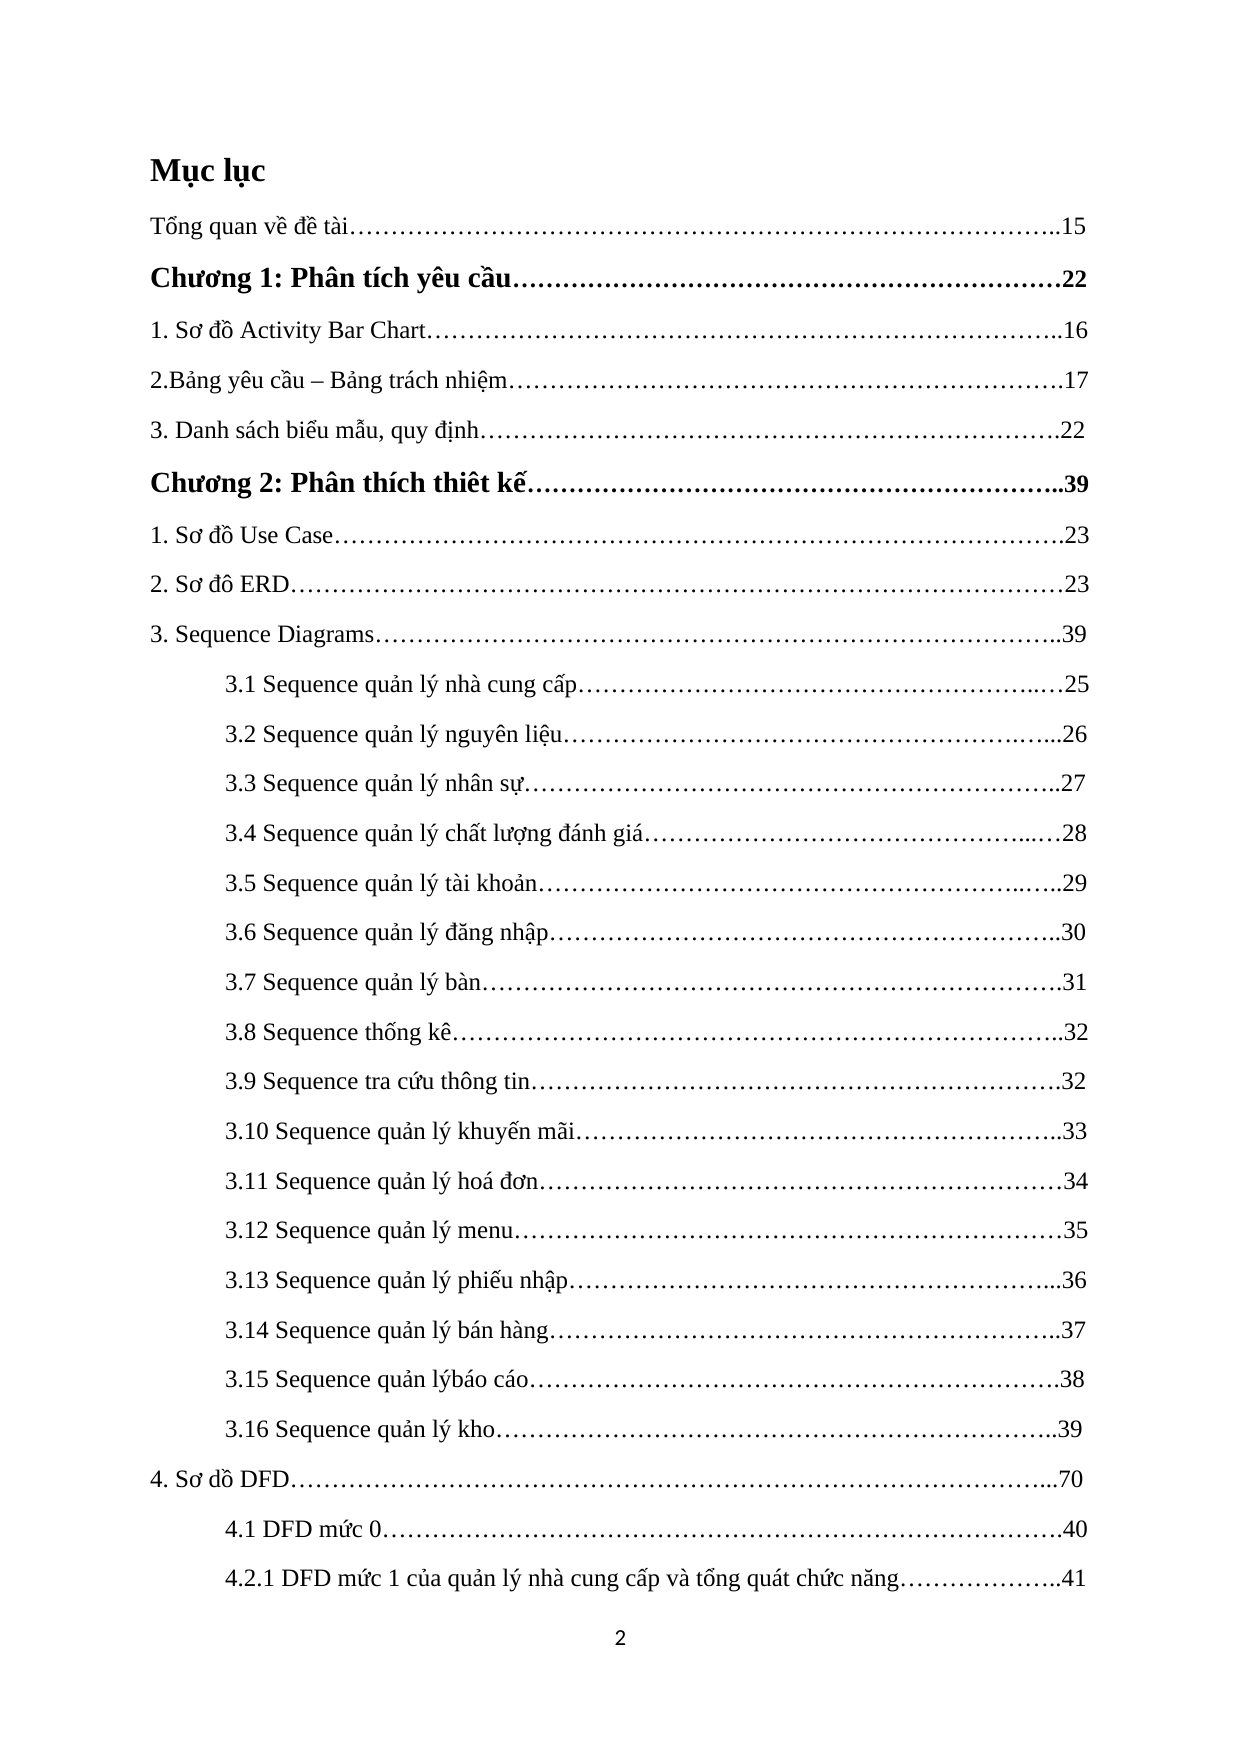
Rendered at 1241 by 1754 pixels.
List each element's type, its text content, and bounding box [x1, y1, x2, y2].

text 3.7 Sequence quản lý bàn…………………………………………………………….31 [150, 967, 1090, 996]
text 3.1 Sequence quản lý nhà cung cấp………………………………………………..…25 [150, 669, 1090, 698]
text 1. Sơ đồ Use Case…………………………………………………………………………….23 [150, 520, 1090, 549]
text 4.2.1 DFD mức 1 của quản lý nhà cung cấp và tổng quát chức năng………………..41 [150, 1563, 1090, 1592]
text 3.14 Sequence quản lý bán hàng……………………………………………………..37 [150, 1315, 1090, 1344]
text Chương 2: Phân thích thiêt kế………………………………………………………..39 [150, 465, 1090, 498]
text 2.Bảng yêu cầu – Bảng trách nhiệm………………………………………………………….17 [150, 365, 1090, 394]
text 3.5 Sequence quản lý tài khoản…………………………………………………..…..29 [150, 868, 1090, 896]
text 2. Sơ đô ERD…………………………………………………………………………………23 [150, 569, 1090, 598]
text 3.9 Sequence tra cứu thông tin……………………………………………………….32 [150, 1066, 1090, 1095]
text 3.13 Sequence quản lý phiếu nhập…………………………………………………...36 [150, 1265, 1090, 1294]
text Chương 1: Phân tích yêu cầu…………………………………………………………22 [150, 260, 1090, 294]
text Tổng quan về đề tài…………………………………………………………………………..15 [150, 211, 1090, 239]
text 3.3 Sequence quản lý nhân sự………………………………………………………..27 [150, 768, 1090, 797]
text Mục lục [150, 150, 1090, 188]
text 3.11 Sequence quản lý hoá đơn………………………………………………………34 [150, 1166, 1090, 1194]
text 3. Danh sách biểu mẫu, quy định…………………………………………………………….22 [150, 415, 1090, 444]
text 3.15 Sequence quản lýbáo cáo……………………………………………………….38 [150, 1364, 1090, 1393]
text 3.2 Sequence quản lý nguyên liệu……………………………………………….…...26 [150, 719, 1090, 747]
text 3.10 Sequence quản lý khuyến mãi…………………………………………………..33 [150, 1116, 1090, 1145]
text 3.6 Sequence quản lý đăng nhập……………………………………………………..30 [150, 917, 1090, 946]
text 3.12 Sequence quản lý menu…………………………………………………………35 [150, 1216, 1090, 1244]
text 1. Sơ đồ Activity Bar Chart…………………………………………………………………..16 [150, 316, 1090, 344]
text 3.8 Sequence thống kê………………………………………………………………..32 [150, 1017, 1090, 1046]
text 4. Sơ dồ DFD………………………………………………………………………………...70 [150, 1464, 1090, 1493]
text 3. Sequence Diagrams………………………………………………………………………..39 [150, 619, 1090, 648]
text 4.1 DFD mức 0……………………………………………………………………….40 [150, 1514, 1090, 1542]
text 3.16 Sequence quản lý kho…………………………………………………………..39 [150, 1414, 1090, 1443]
text 3.4 Sequence quản lý chất lượng đánh giá………………………………………...…28 [150, 818, 1090, 847]
